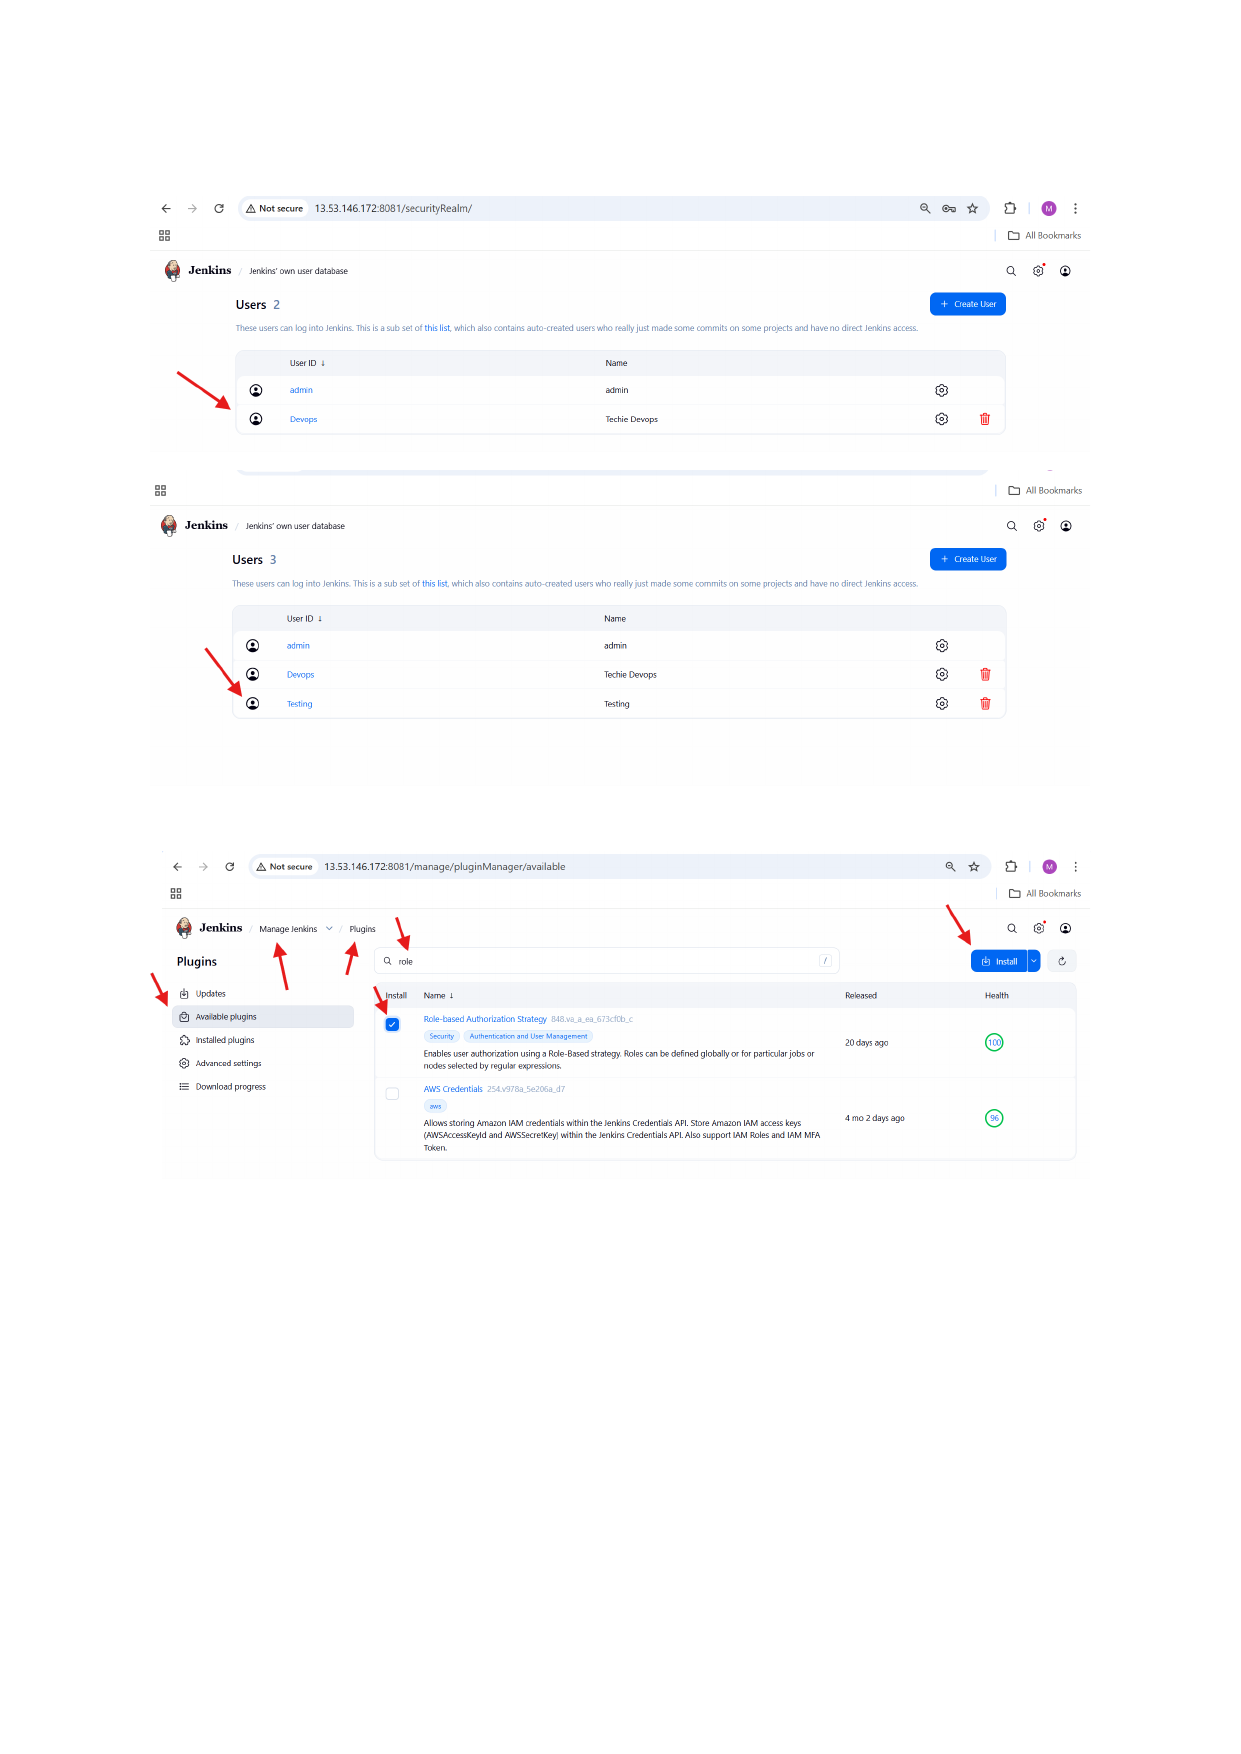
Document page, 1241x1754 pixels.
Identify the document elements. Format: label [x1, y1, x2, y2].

picture [150, 851, 1091, 1179]
picture [150, 196, 1091, 452]
picture [150, 470, 1091, 786]
